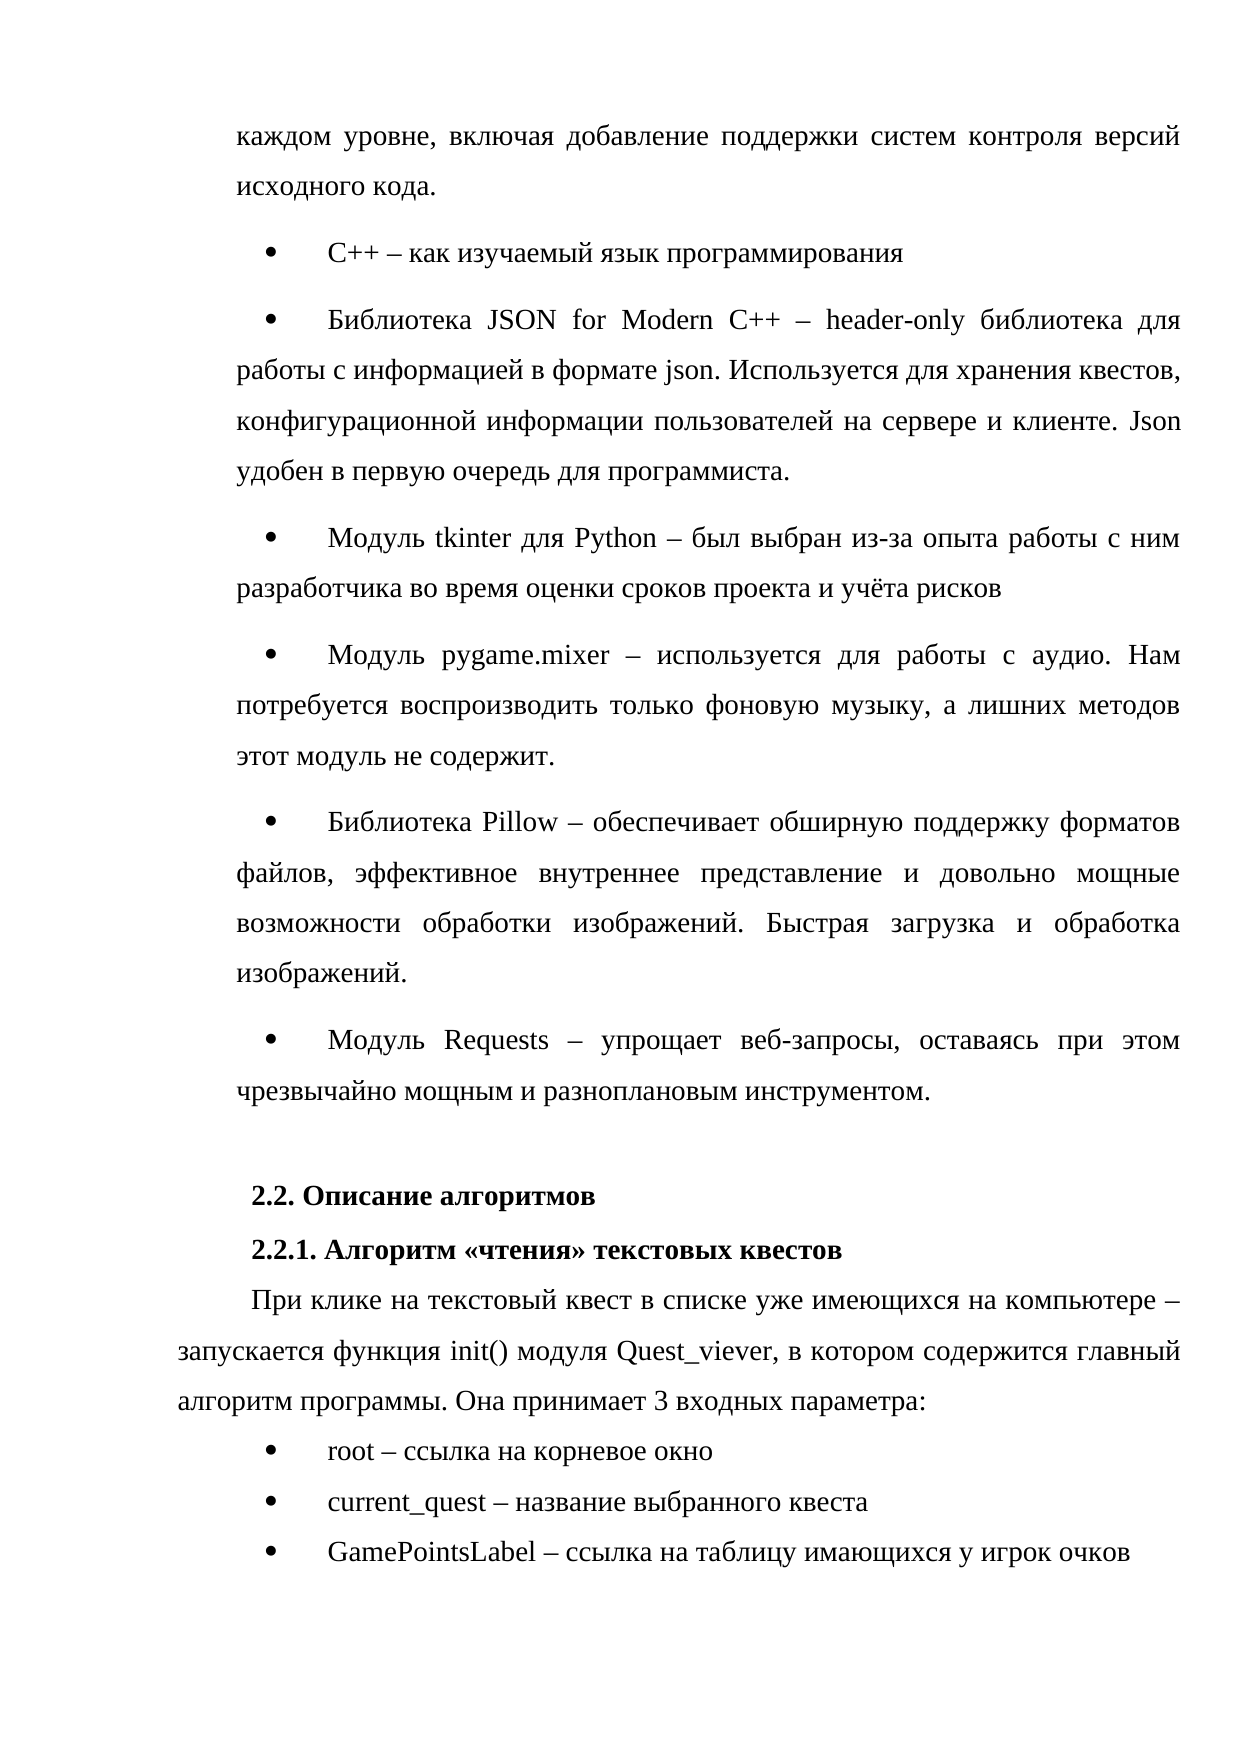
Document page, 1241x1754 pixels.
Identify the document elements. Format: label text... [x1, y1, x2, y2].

list Библиотека Pillow – обеспечивает обширную поддержку форматов файлов, эффективное внутреннее представление и довольно мощные возможности обработки изображений. Быстрая загрузка и обработка изображений. [236, 804, 1181, 989]
list GamePointsLabel – ссылка на таблицу имающихся у игрок очков [236, 1534, 1181, 1568]
text При клике на текстовый квест в списке уже имеющихся на компьютере – запускается функция init() модуля Quest_viever, в котором содержится главный алгоритм программы. Она принимает 3 входных параметра: [177, 1282, 1181, 1417]
list Модуль Requests – упрощает веб-запросы, оставаясь при этом чрезвычайно мощным и разноплановым инструментом. [236, 1022, 1181, 1106]
list Модуль pygame.mixer – используется для работы с аудио. Нам потребуется воспроизводить только фоновую музыку, а лишних методов этот модуль не содержит. [236, 637, 1181, 771]
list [236, 118, 1181, 202]
list C++ – как изучаемый язык программирования [236, 235, 1181, 269]
list current_quest – название выбранного квеста [236, 1484, 1181, 1517]
subtitle 2.2. Описание алгоритмов [177, 1178, 1181, 1211]
subtitle 2.2.1. Алгоритм «чтения» текстовых квестов [177, 1232, 1181, 1266]
list root – ссылка на корневое окно [236, 1433, 1181, 1467]
list Модуль tkinter для Python – был выбран из-за опыта работы с ним разработчика во время оценки сроков проекта и учёта рисков [236, 520, 1181, 604]
list Библиотека JSON for Modern C++ – header-only библиотека для работы с информацией в формате json. Используется для хранения квестов, конфигурационной информации пользователей на сервере и клиенте. Json удобен в первую очередь для программиста. [236, 302, 1181, 487]
